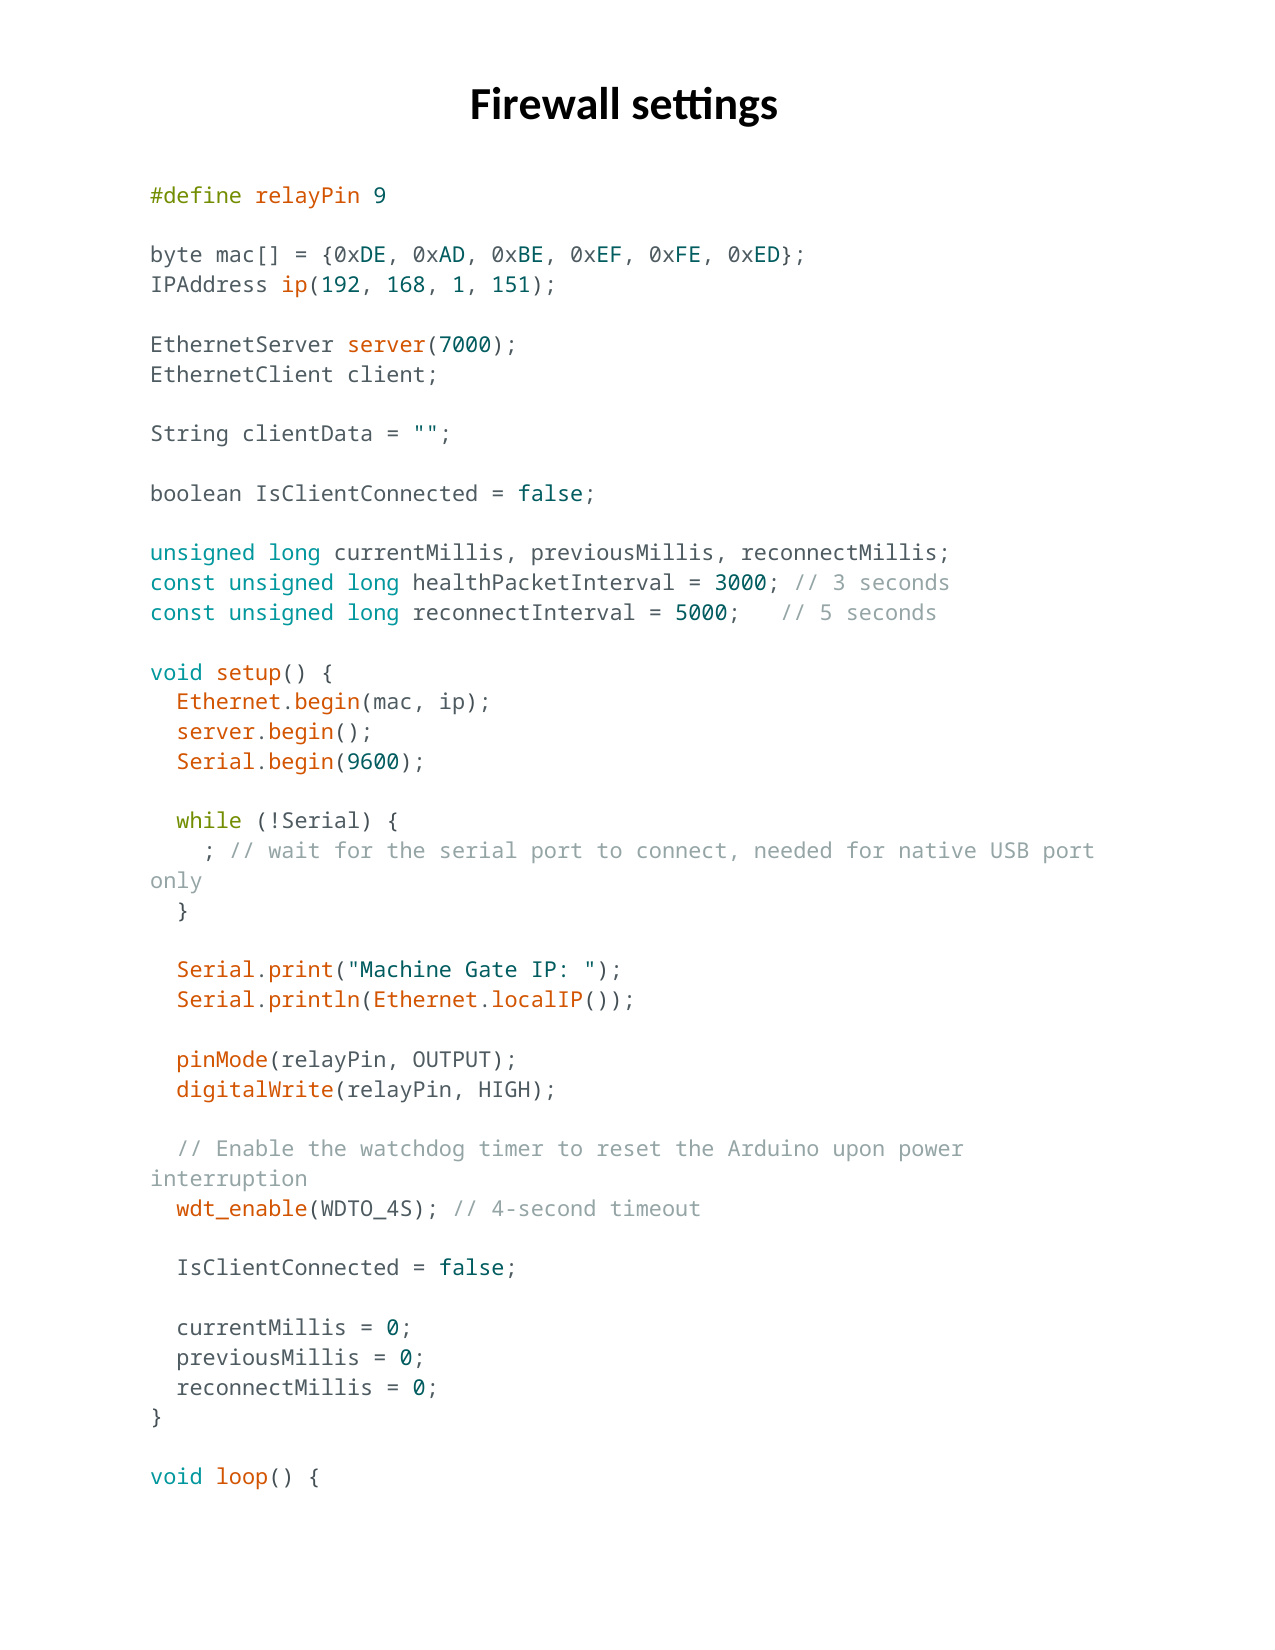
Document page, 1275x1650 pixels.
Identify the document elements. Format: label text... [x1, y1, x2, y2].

text server.begin(); [150, 716, 1125, 746]
text byte mac[] = {0xDE, 0xAD, 0xBE, 0xEF, 0xFE, 0xED}; [150, 239, 1125, 269]
text String clientData = ""; [150, 418, 1125, 448]
text EthernetClient client; [150, 358, 1125, 388]
text Serial.begin(9600); [150, 746, 1125, 776]
text wdt_enable(WDTO_4S); // 4-second timeout [150, 1193, 1125, 1222]
text previousMillis = 0; [150, 1342, 1125, 1371]
text Serial.print("Machine Gate IP: "); [150, 954, 1125, 984]
text reconnectMillis = 0; [150, 1371, 1125, 1401]
text unsigned long currentMillis, previousMillis, reconnectMillis; [150, 537, 1125, 567]
text ; // wait for the serial port to connect, needed for native USB port only [150, 835, 1125, 895]
text void setup() { [150, 656, 1125, 686]
text IPAddress ip(192, 168, 1, 151); [150, 269, 1125, 299]
text pinMode(relayPin, OUTPUT); [150, 1044, 1125, 1073]
text const unsigned long healthPacketInterval = 3000; // 3 seconds [150, 567, 1125, 597]
text IsClientConnected = false; [150, 1252, 1125, 1282]
text Serial.println(Ethernet.localIP()); [150, 984, 1125, 1014]
text digitalWrite(relayPin, HIGH); [150, 1073, 1125, 1103]
text void loop() { [150, 1461, 1125, 1491]
text const unsigned long reconnectInterval = 5000; // 5 seconds [150, 597, 1125, 627]
text while (!Serial) { [150, 805, 1125, 835]
text Ethernet.begin(mac, ip); [150, 686, 1125, 716]
text #define relayPin 9 [150, 180, 1125, 209]
text // Enable the watchdog timer to reset the Arduino upon power interruption [150, 1133, 1125, 1193]
text boolean IsClientConnected = false; [150, 478, 1125, 507]
text } [150, 895, 1125, 924]
text EthernetServer server(7000); [150, 329, 1125, 358]
text currentMillis = 0; [150, 1312, 1125, 1342]
text } [150, 1401, 1125, 1431]
